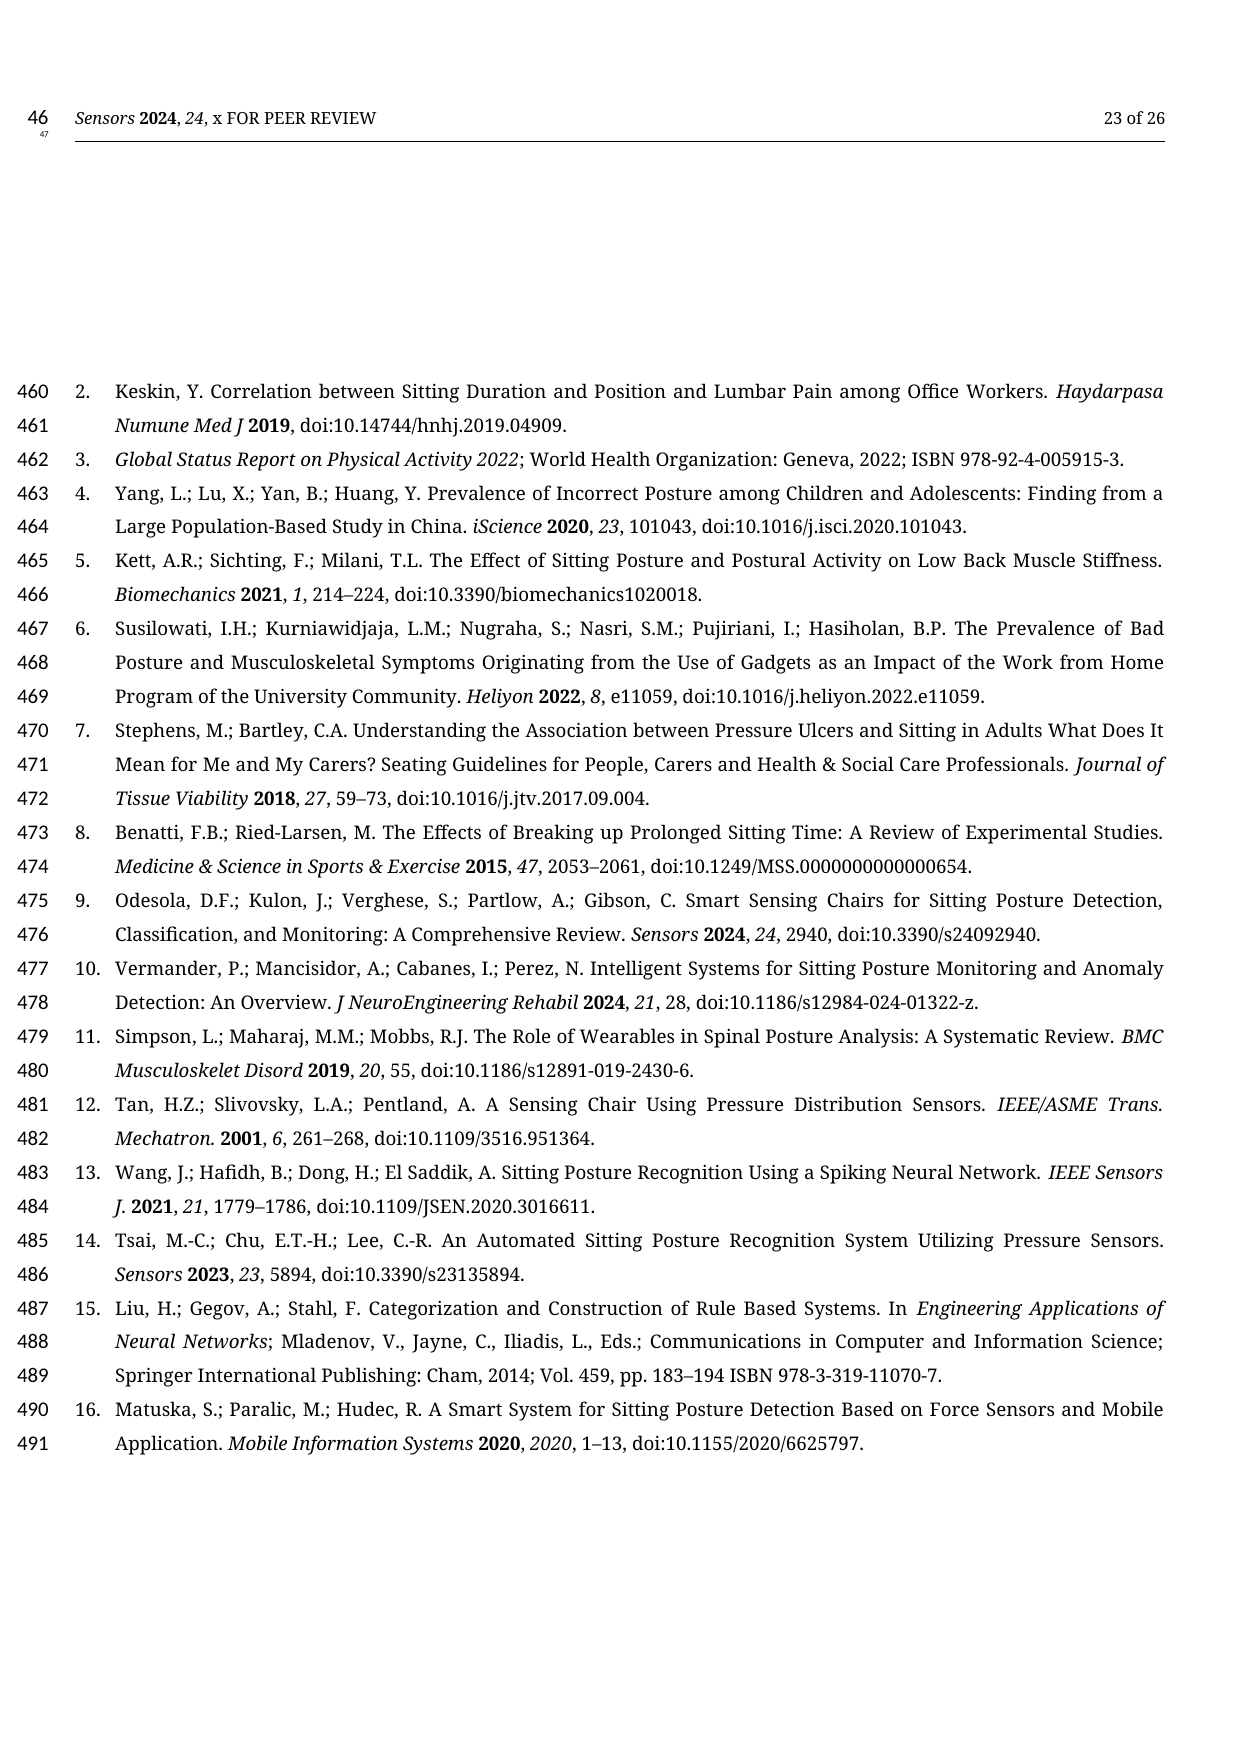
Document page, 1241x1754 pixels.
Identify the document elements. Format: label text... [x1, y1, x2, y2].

text 6. Susilowati, I.H.; Kurniawidjaja, L.M.; Nugraha, S.; Nasri, S.M.; Pujiriani, I.; Hasiholan, B.P. The Prevalence of Bad Posture and Musculoskeletal Symptoms Originating from the Use of Gadgets as an Impact of the Work from Home Program of the University Community. Heliyon 2022, 8, e11059, doi:10.1016/j.heliyon.2022.e11059. [75, 611, 1165, 713]
text 3. Global Status Report on Physical Activity 2022; World Health Organization: Geneva, 2022; ISBN 978-92-4-005915-3. [75, 442, 1165, 476]
text 16. Matuska, S.; Paralic, M.; Hudec, R. A Smart System for Sitting Posture Detection Based on Force Sensors and Mobile Application. Mobile Information Systems 2020, 2020, 1–13, doi:10.1155/2020/6625797. [75, 1392, 1165, 1460]
text 7. Stephens, M.; Bartley, C.A. Understanding the Association between Pressure Ulcers and Sitting in Adults What Does It Mean for Me and My Carers? Seating Guidelines for People, Carers and Health & Social Care Professionals. Journal of Tissue Viability 2018, 27, 59–73, doi:10.1016/j.jtv.2017.09.004. [75, 713, 1165, 815]
text 12. Tan, H.Z.; Slivovsky, L.A.; Pentland, A. A Sensing Chair Using Pressure Distribution Sensors. IEEE/ASME Trans. Mechatron. 2001, 6, 261–268, doi:10.1109/3516.951364. [75, 1087, 1165, 1155]
text 2. Keskin, Y. Correlation between Sitting Duration and Position and Lumbar Pain among Office Workers. Haydarpasa Numune Med J 2019, doi:10.14744/hnhj.2019.04909. [75, 374, 1165, 442]
text 10. Vermander, P.; Mancisidor, A.; Cabanes, I.; Perez, N. Intelligent Systems for Sitting Posture Monitoring and Anomaly Detection: An Overview. J NeuroEngineering Rehabil 2024, 21, 28, doi:10.1186/s12984-024-01322-z. [75, 951, 1165, 1019]
text 8. Benatti, F.B.; Ried-Larsen, M. The Effects of Breaking up Prolonged Sitting Time: A Review of Experimental Studies. Medicine & Science in Sports & Exercise 2015, 47, 2053–2061, doi:10.1249/MSS.0000000000000654. [75, 815, 1165, 883]
text 11. Simpson, L.; Maharaj, M.M.; Mobbs, R.J. The Role of Wearables in Spinal Posture Analysis: A Systematic Review. BMC Musculoskelet Disord 2019, 20, 55, doi:10.1186/s12891-019-2430-6. [75, 1019, 1165, 1087]
text 4. Yang, L.; Lu, X.; Yan, B.; Huang, Y. Prevalence of Incorrect Posture among Children and Adolescents: Finding from a Large Population-Based Study in China. iScience 2020, 23, 101043, doi:10.1016/j.isci.2020.101043. [75, 476, 1165, 543]
text 15. Liu, H.; Gegov, A.; Stahl, F. Categorization and Construction of Rule Based Systems. In Engineering Applications of Neural Networks; Mladenov, V., Jayne, C., Iliadis, L., Eds.; Communications in Computer and Information Science; Springer International Publishing: Cham, 2014; Vol. 459, pp. 183–194 ISBN 978-3-319-11070-7. [75, 1291, 1165, 1392]
text 14. Tsai, M.-C.; Chu, E.T.-H.; Lee, C.-R. An Automated Sitting Posture Recognition System Utilizing Pressure Sensors. Sensors 2023, 23, 5894, doi:10.3390/s23135894. [75, 1223, 1165, 1291]
text 9. Odesola, D.F.; Kulon, J.; Verghese, S.; Partlow, A.; Gibson, C. Smart Sensing Chairs for Sitting Posture Detection, Classification, and Monitoring: A Comprehensive Review. Sensors 2024, 24, 2940, doi:10.3390/s24092940. [75, 883, 1165, 951]
text 5. Kett, A.R.; Sichting, F.; Milani, T.L. The Effect of Sitting Posture and Postural Activity on Low Back Muscle Stiffness. Biomechanics 2021, 1, 214–224, doi:10.3390/biomechanics1020018. [75, 543, 1165, 611]
text 13. Wang, J.; Hafidh, B.; Dong, H.; El Saddik, A. Sitting Posture Recognition Using a Spiking Neural Network. IEEE Sensors J. 2021, 21, 1779–1786, doi:10.1109/JSEN.2020.3016611. [75, 1155, 1165, 1223]
